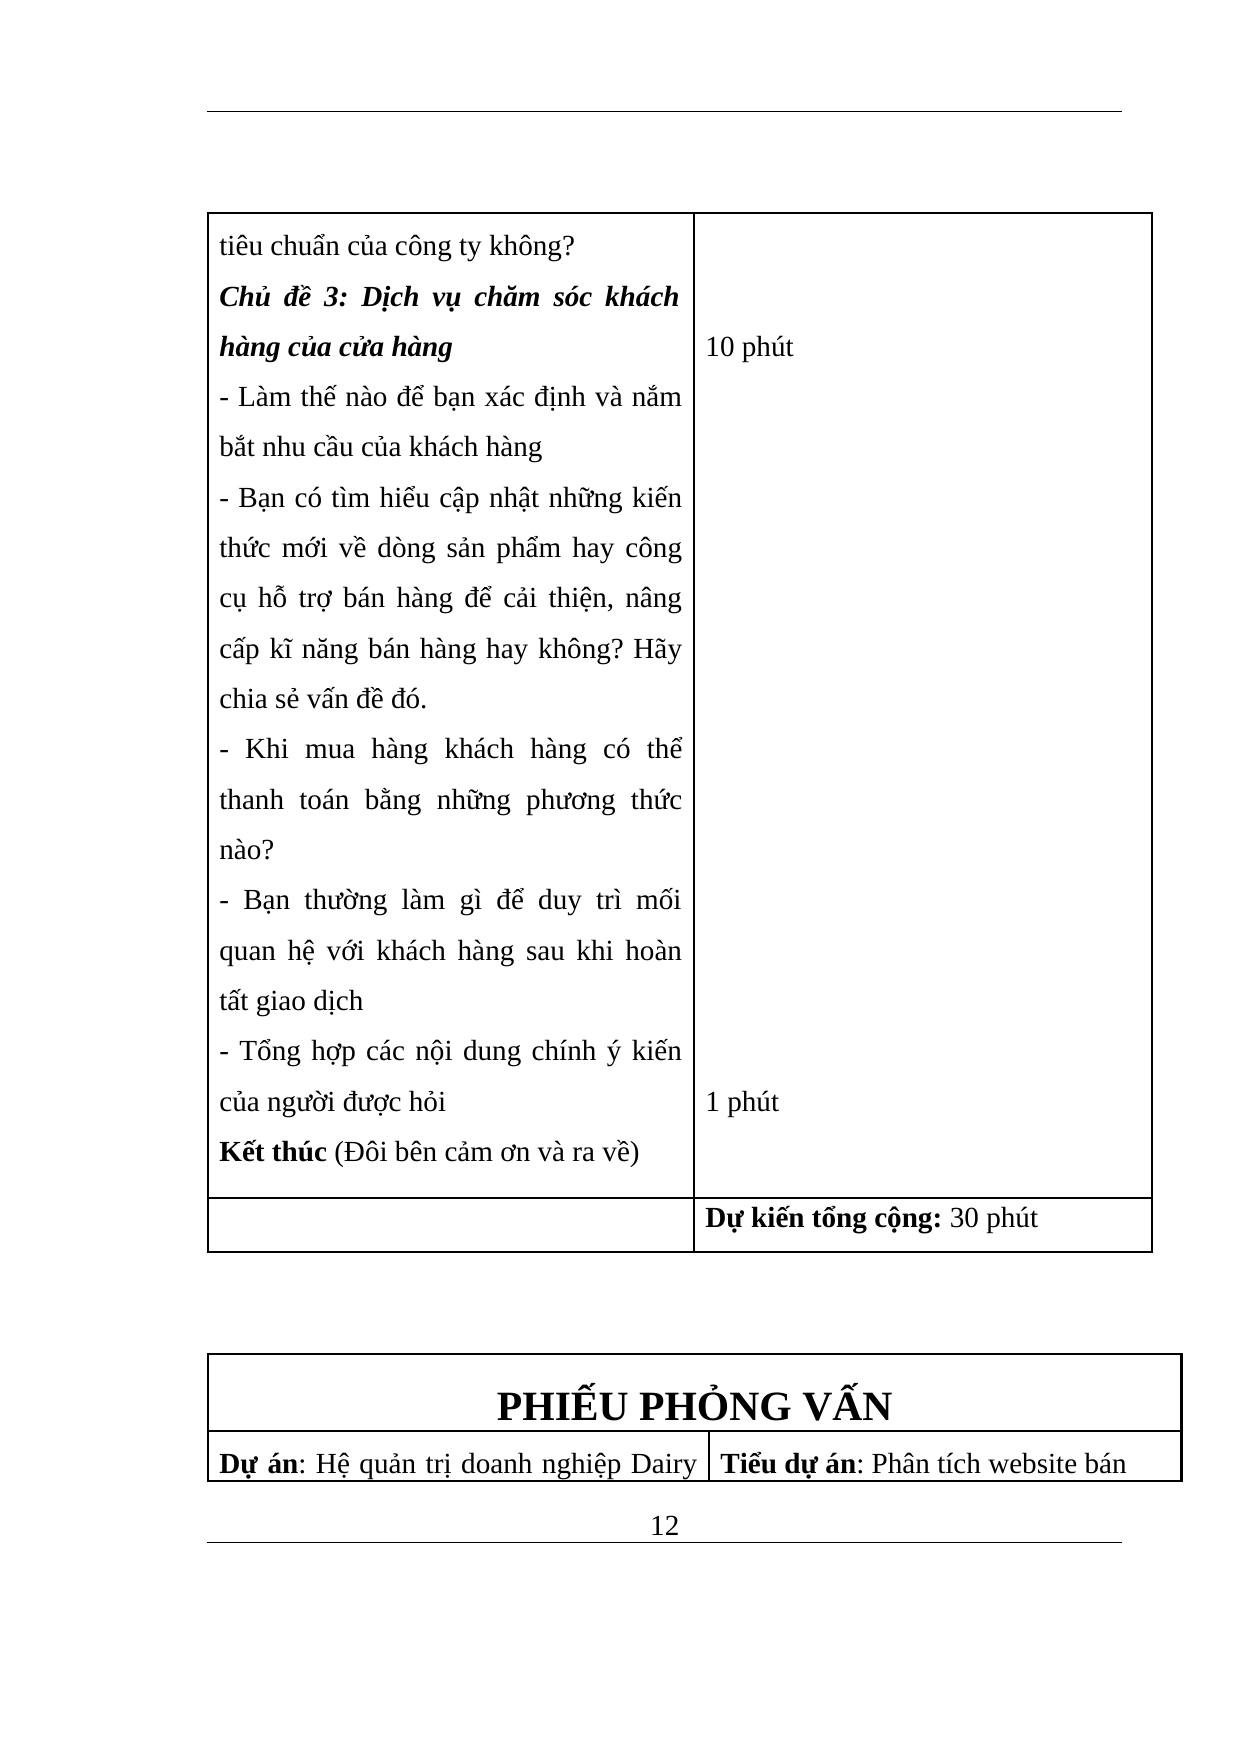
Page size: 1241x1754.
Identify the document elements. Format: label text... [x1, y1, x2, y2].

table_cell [695, 214, 1151, 1197]
table_cell [209, 1199, 693, 1251]
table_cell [710, 1432, 1180, 1479]
table_header PHIẾU PHỎNG VẤN [209, 1355, 1180, 1430]
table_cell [209, 1432, 708, 1479]
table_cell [209, 214, 693, 1197]
table_cell Dự kiến tổng cộng: 30 phút [695, 1199, 1151, 1251]
